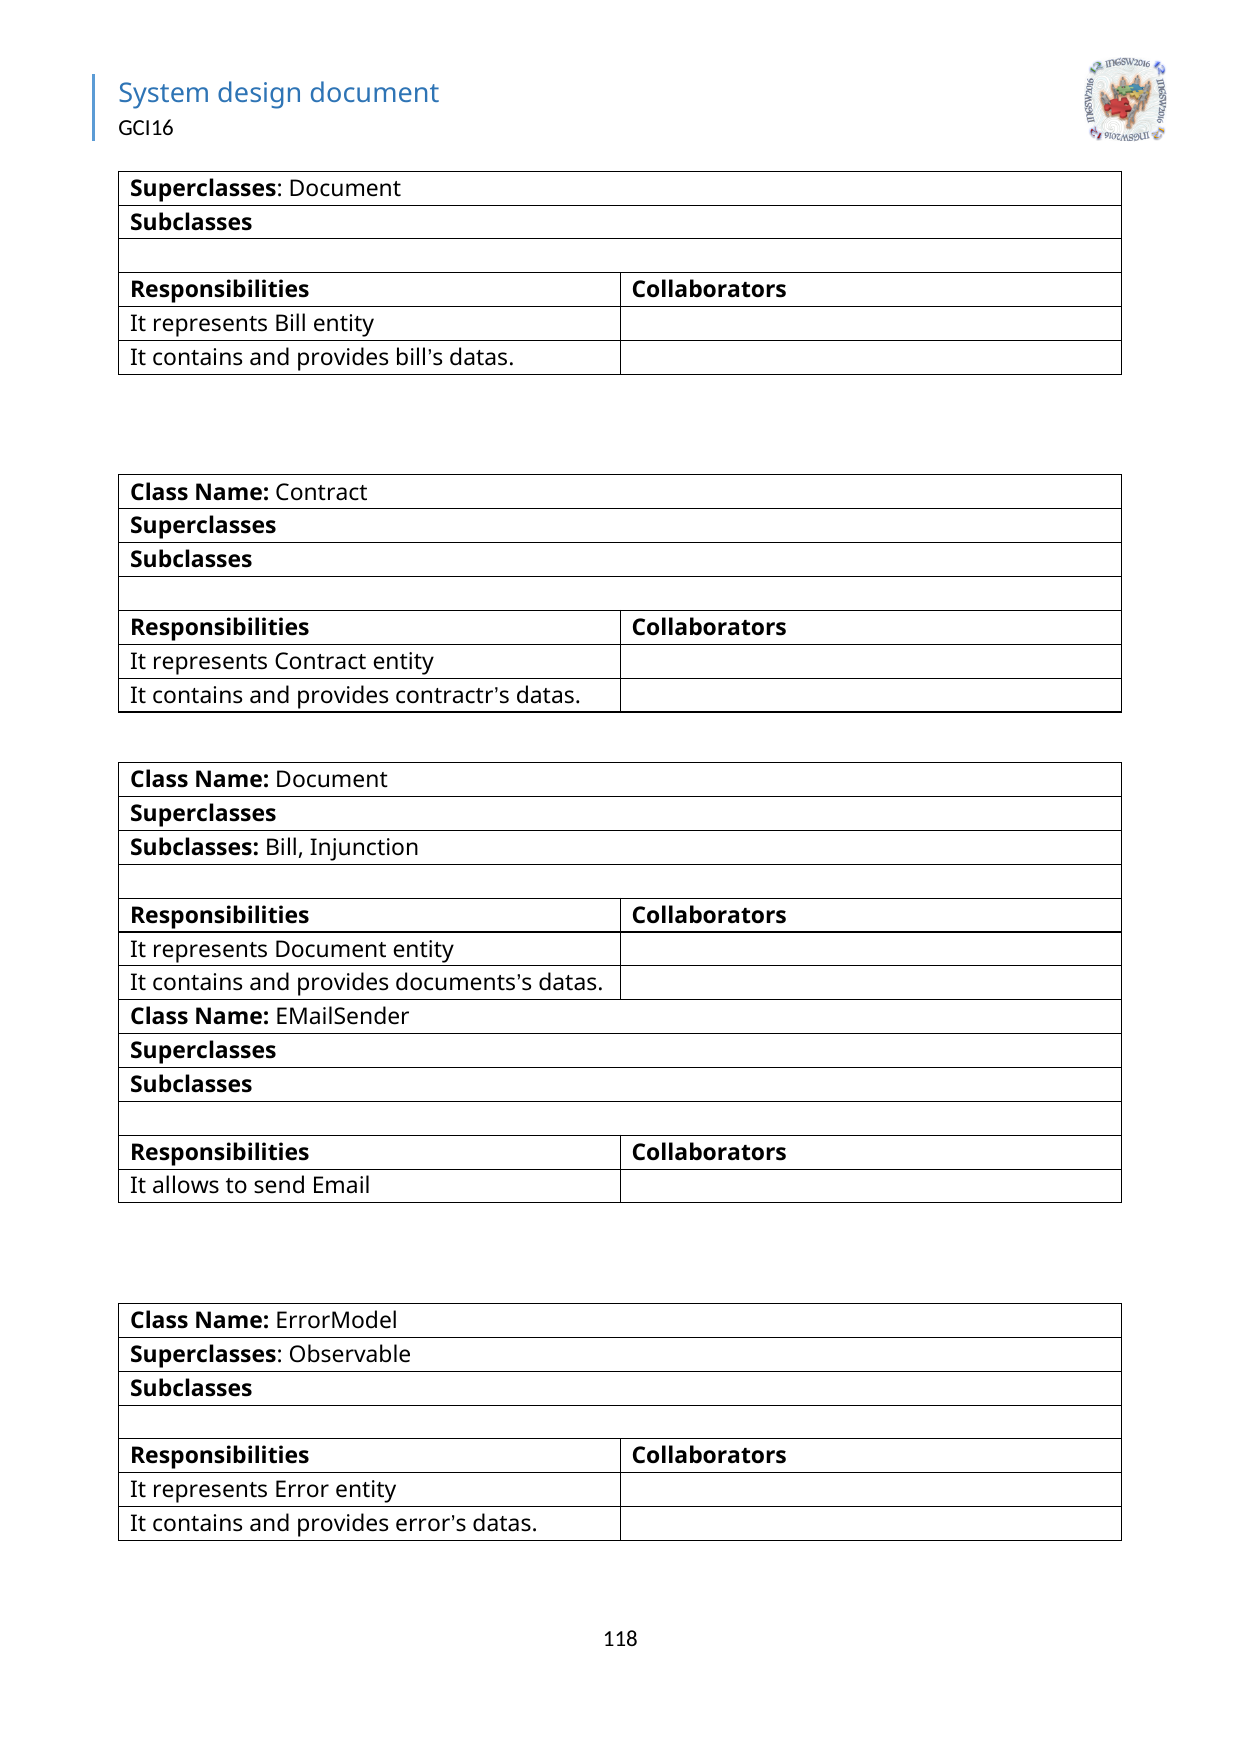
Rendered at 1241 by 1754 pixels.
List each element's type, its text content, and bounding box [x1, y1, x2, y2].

table_cell It contains and provides bill’s datas. [119, 341, 620, 374]
table_cell [119, 239, 1121, 272]
table_cell It represents Bill entity [119, 307, 620, 340]
table_cell It contains and provides error’s datas. [119, 1507, 620, 1540]
table_cell Subclasses [119, 1372, 1121, 1404]
table_cell [119, 1406, 1121, 1438]
table_cell It contains and provides documents’s datas. [119, 966, 620, 999]
table_cell It allows to send Email [119, 1170, 620, 1202]
table_cell [621, 341, 1121, 374]
table_cell Responsibilities [119, 273, 620, 306]
table_cell It represents Contract entity [119, 645, 620, 677]
table_header Class Name: ErrorModel [119, 1304, 1121, 1337]
table_cell Collaborators [621, 1439, 1121, 1472]
table_header Class Name: Document [119, 763, 1121, 796]
table_cell Superclasses: Document [119, 172, 1121, 204]
table_cell It contains and provides contractr’s datas. [119, 679, 620, 711]
table_cell [119, 865, 1121, 898]
table_cell [621, 307, 1121, 340]
table_cell Subclasses: Bill, Injunction [119, 831, 1121, 864]
table_cell [119, 1102, 1121, 1134]
table_cell Collaborators [621, 273, 1121, 306]
table_cell Collaborators [621, 1136, 1121, 1168]
table_cell Collaborators [621, 899, 1121, 931]
table_cell Responsibilities [119, 1136, 620, 1168]
table_cell Superclasses: Observable [119, 1338, 1121, 1371]
table_cell It represents Error entity [119, 1473, 620, 1506]
picture [1076, 55, 1171, 149]
table_cell [621, 679, 1121, 711]
table_cell Superclasses [119, 1034, 1121, 1067]
table_cell It represents Document entity [119, 933, 620, 965]
table_cell [621, 966, 1121, 999]
table_cell Collaborators [621, 611, 1121, 644]
table_cell Subclasses [119, 206, 1121, 238]
table_cell [621, 1507, 1121, 1540]
table_cell Superclasses [119, 509, 1121, 542]
table_header Class Name: Contract [119, 475, 1121, 508]
table_cell Responsibilities [119, 611, 620, 644]
table_cell Responsibilities [119, 1439, 620, 1472]
table_cell Superclasses [119, 797, 1121, 830]
table_cell [621, 933, 1121, 965]
table_cell [621, 645, 1121, 677]
table_cell [119, 577, 1121, 610]
table_cell Responsibilities [119, 899, 620, 931]
table_cell Subclasses [119, 1068, 1121, 1101]
table_cell [621, 1170, 1121, 1202]
table_cell [621, 1473, 1121, 1506]
table_cell Class Name: EMailSender [119, 1000, 1121, 1033]
table_cell Subclasses [119, 543, 1121, 576]
